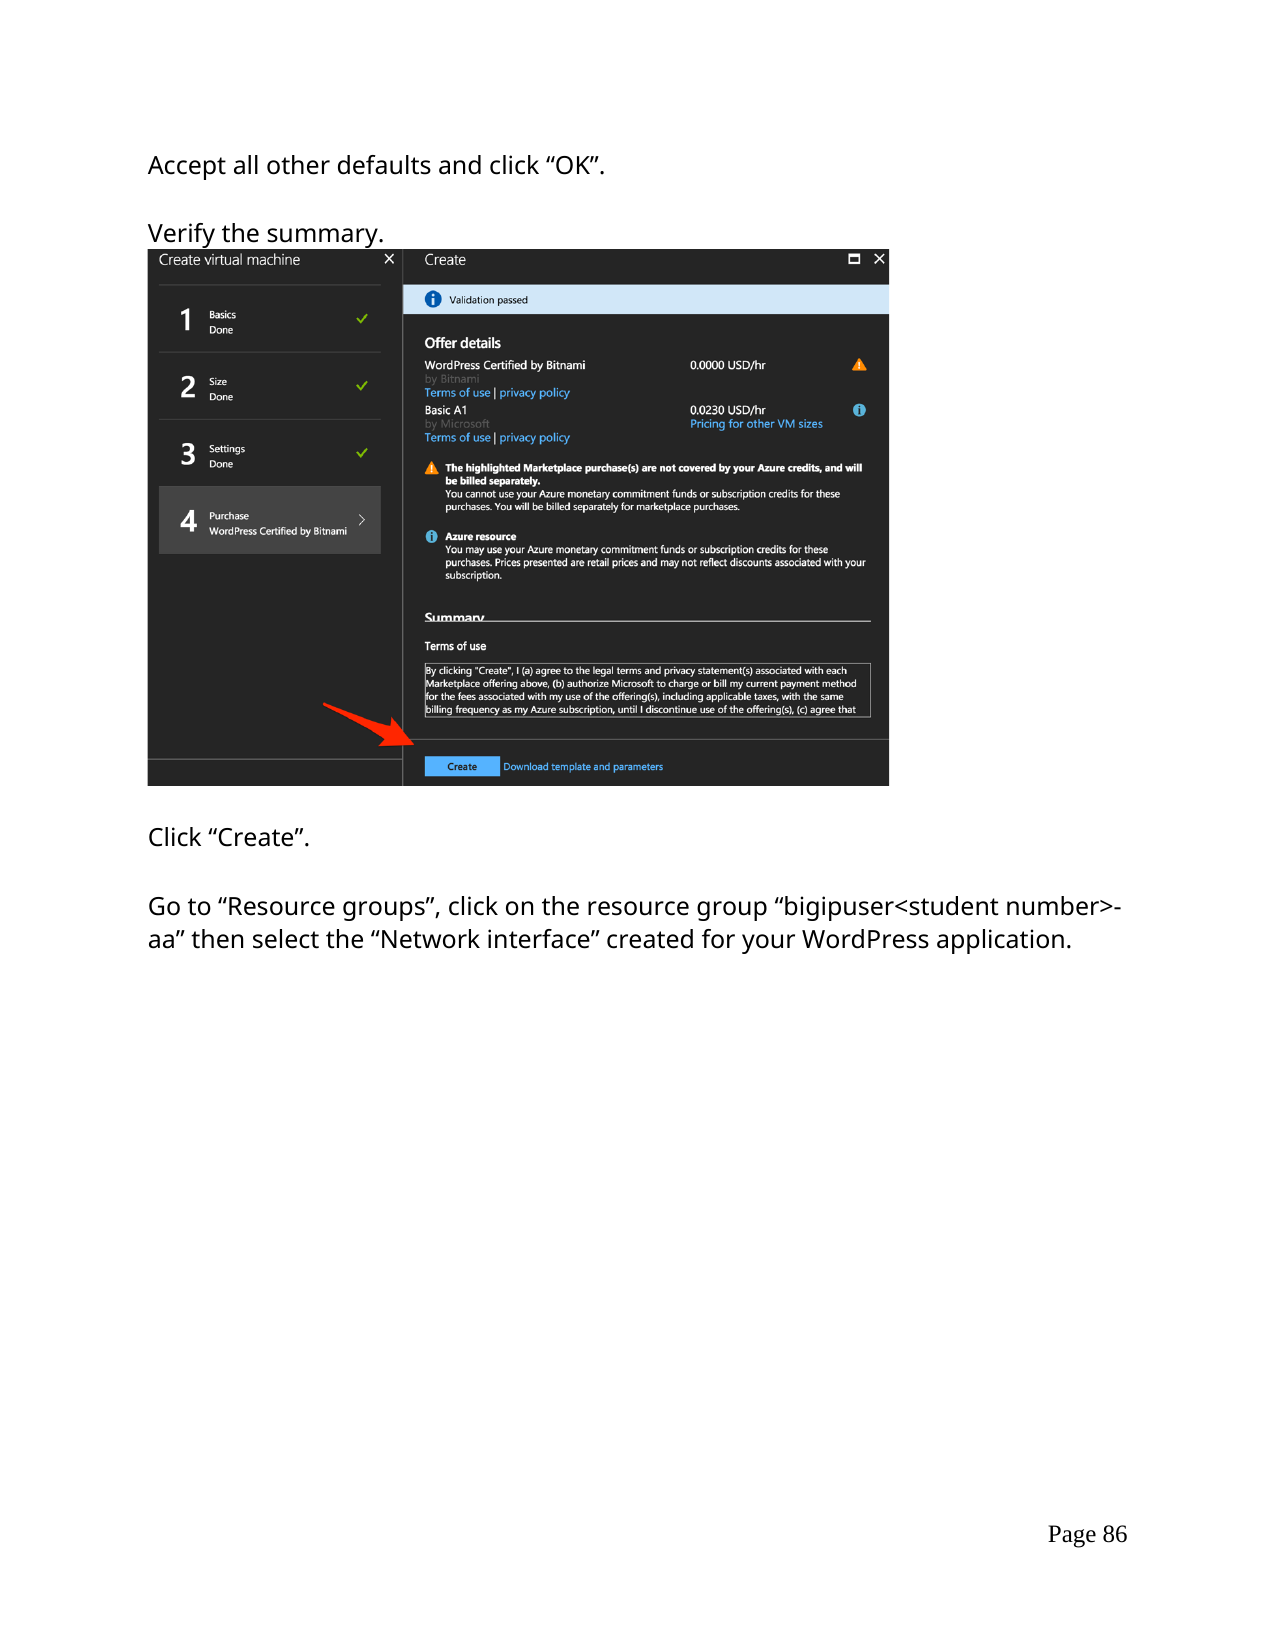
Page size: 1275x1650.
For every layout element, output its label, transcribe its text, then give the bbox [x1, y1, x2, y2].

text Accept all other defaults and click “OK”. [148, 148, 1127, 182]
text Verify the summary. [148, 216, 1127, 250]
picture [147, 249, 890, 786]
text Go to “Resource groups”, click on the resource group “bigipuser<student number>-aa” then select the “Network interface” created for your WordPress application. [148, 888, 1127, 956]
text Click “Create”. [148, 820, 1127, 854]
